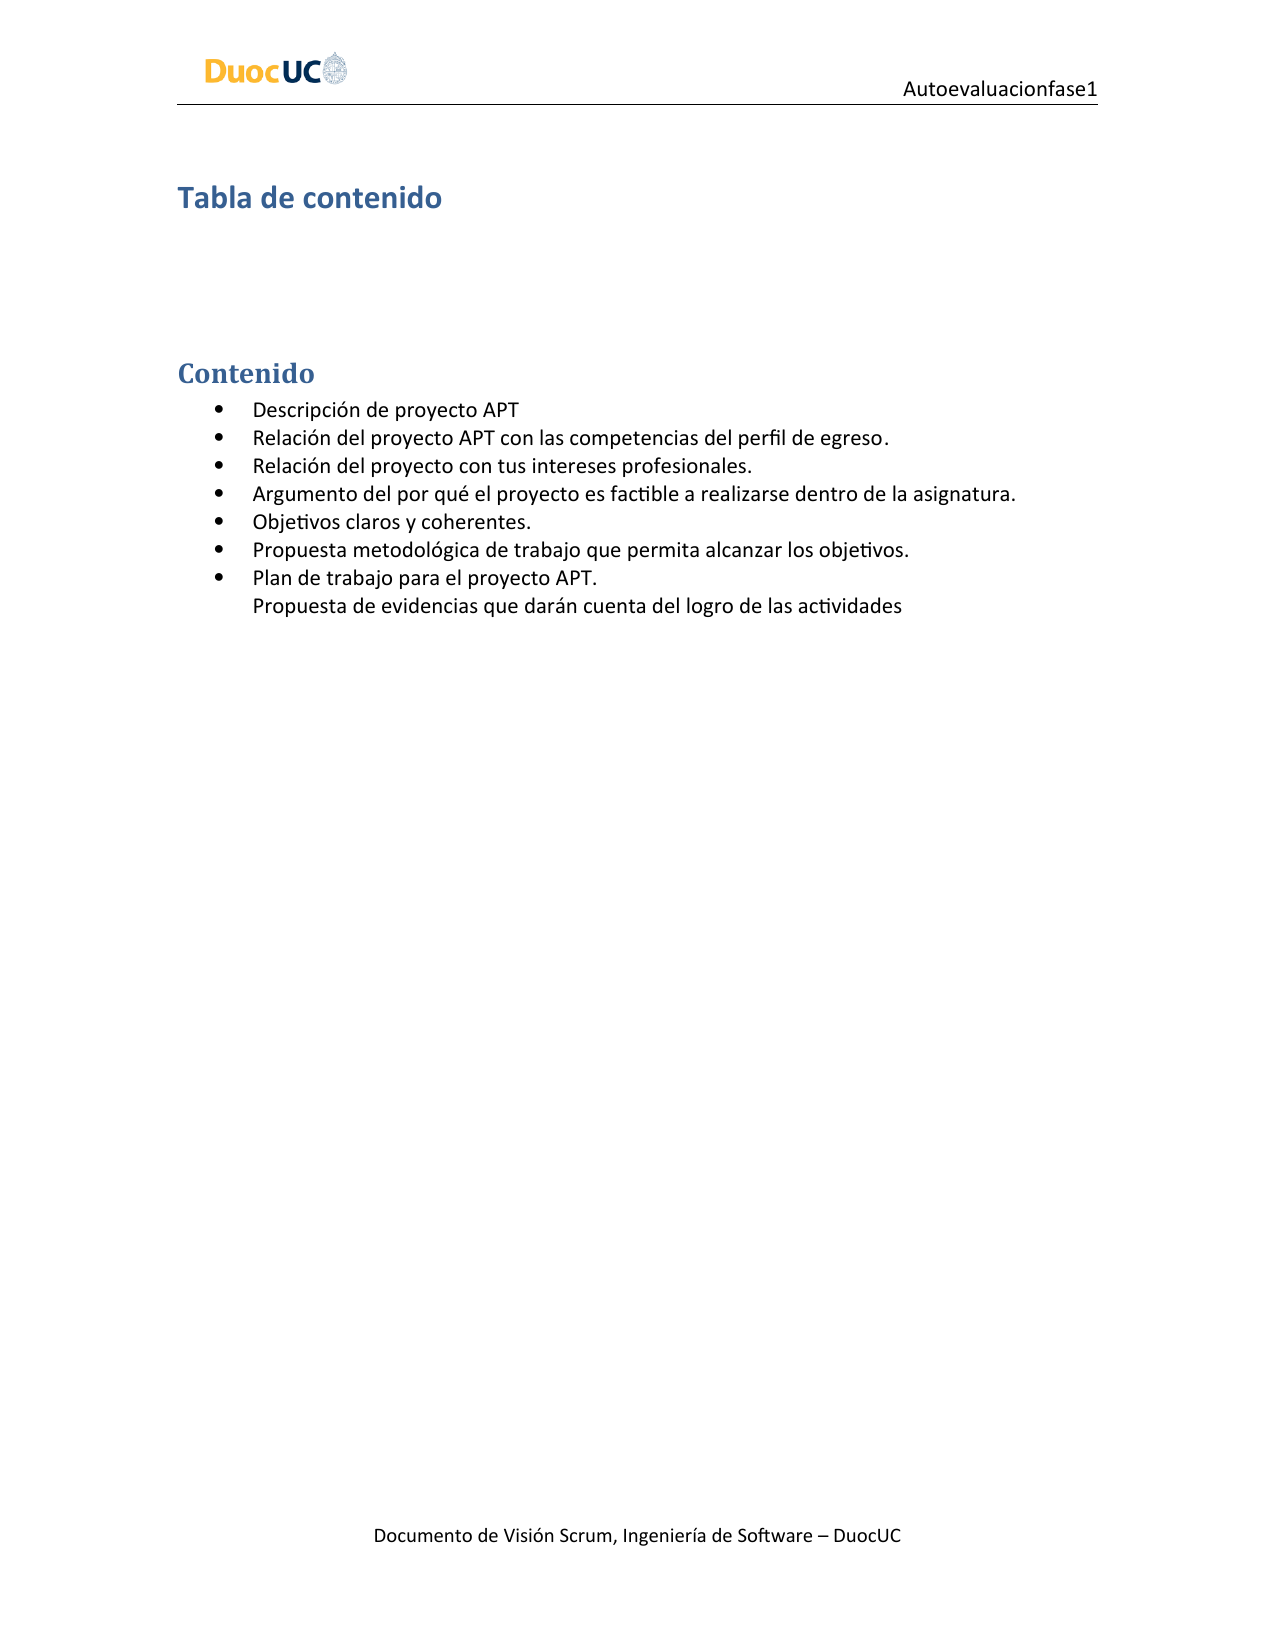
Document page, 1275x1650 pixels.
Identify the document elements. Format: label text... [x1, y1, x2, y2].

text Tabla de contenido [177, 176, 1098, 216]
picture [198, 48, 352, 87]
